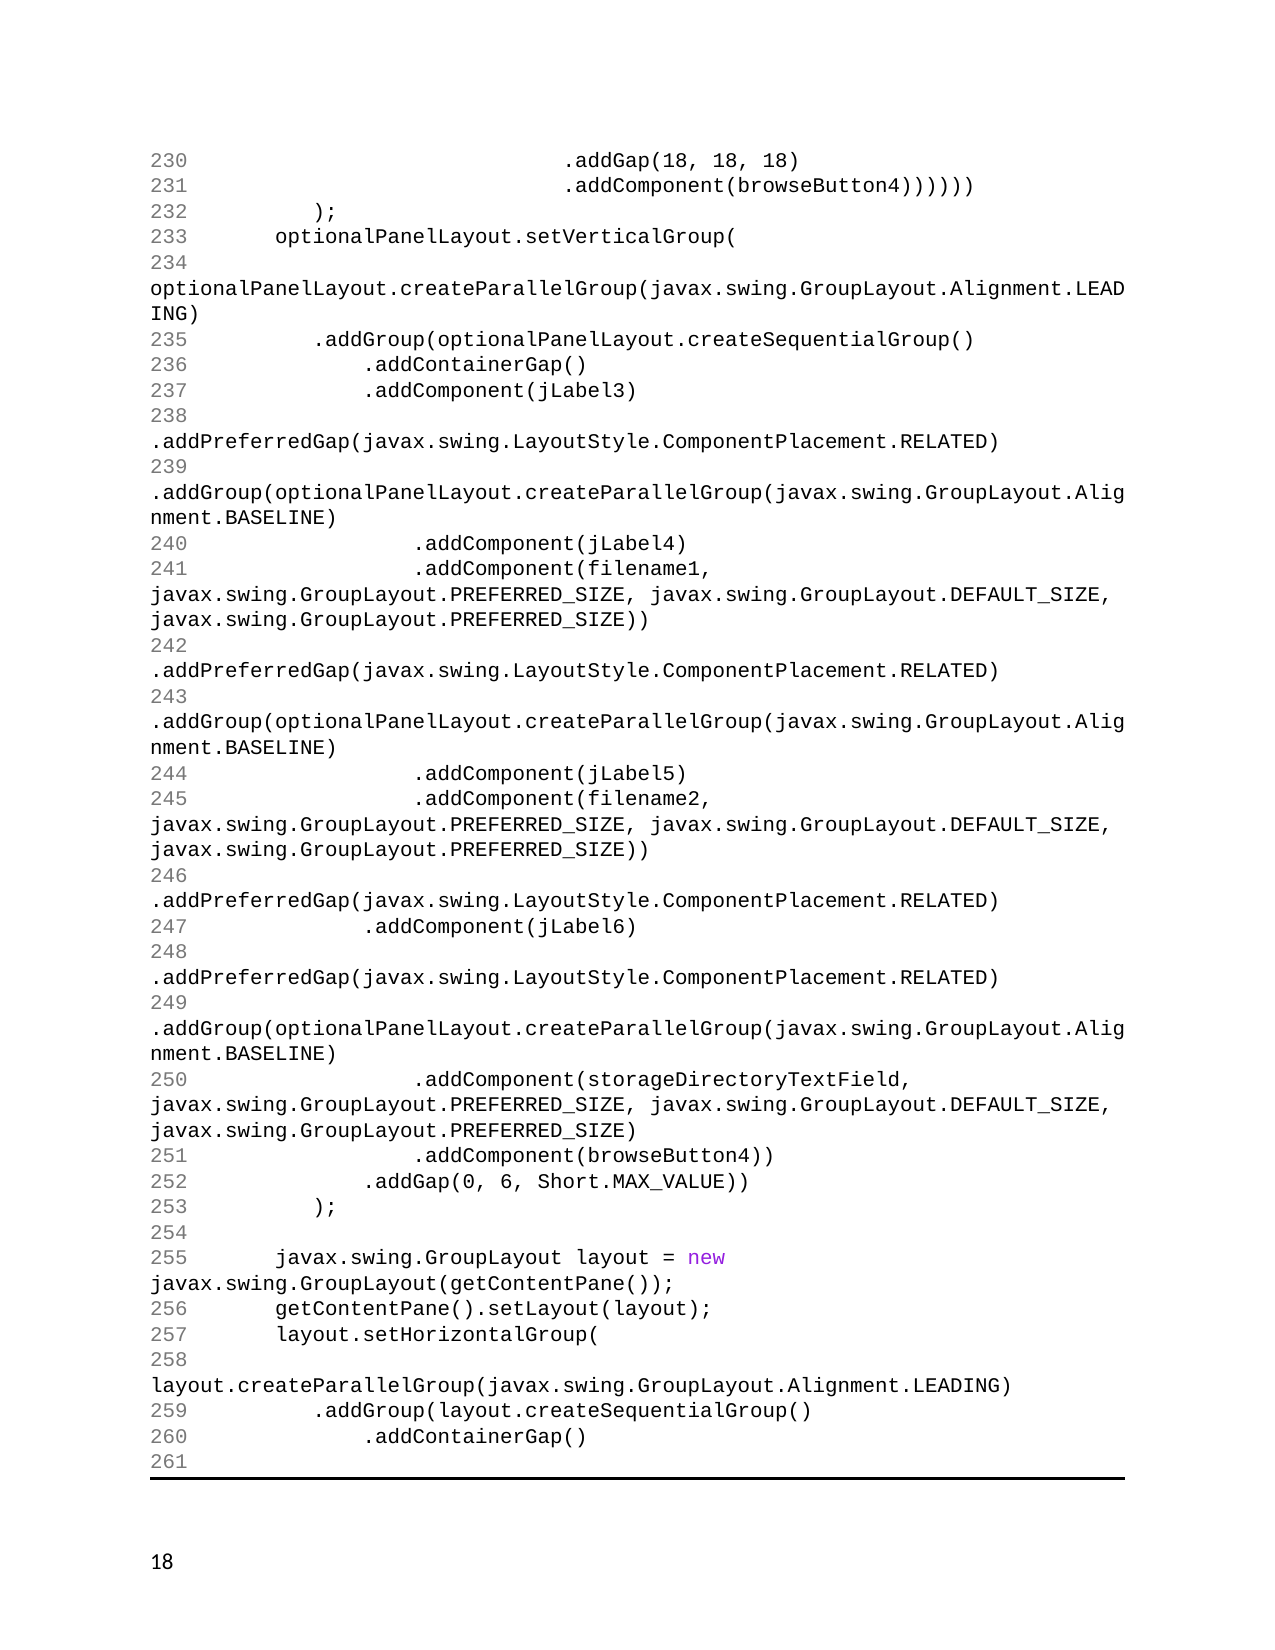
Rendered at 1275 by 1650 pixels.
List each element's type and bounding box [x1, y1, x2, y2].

text [150, 150, 1125, 1477]
